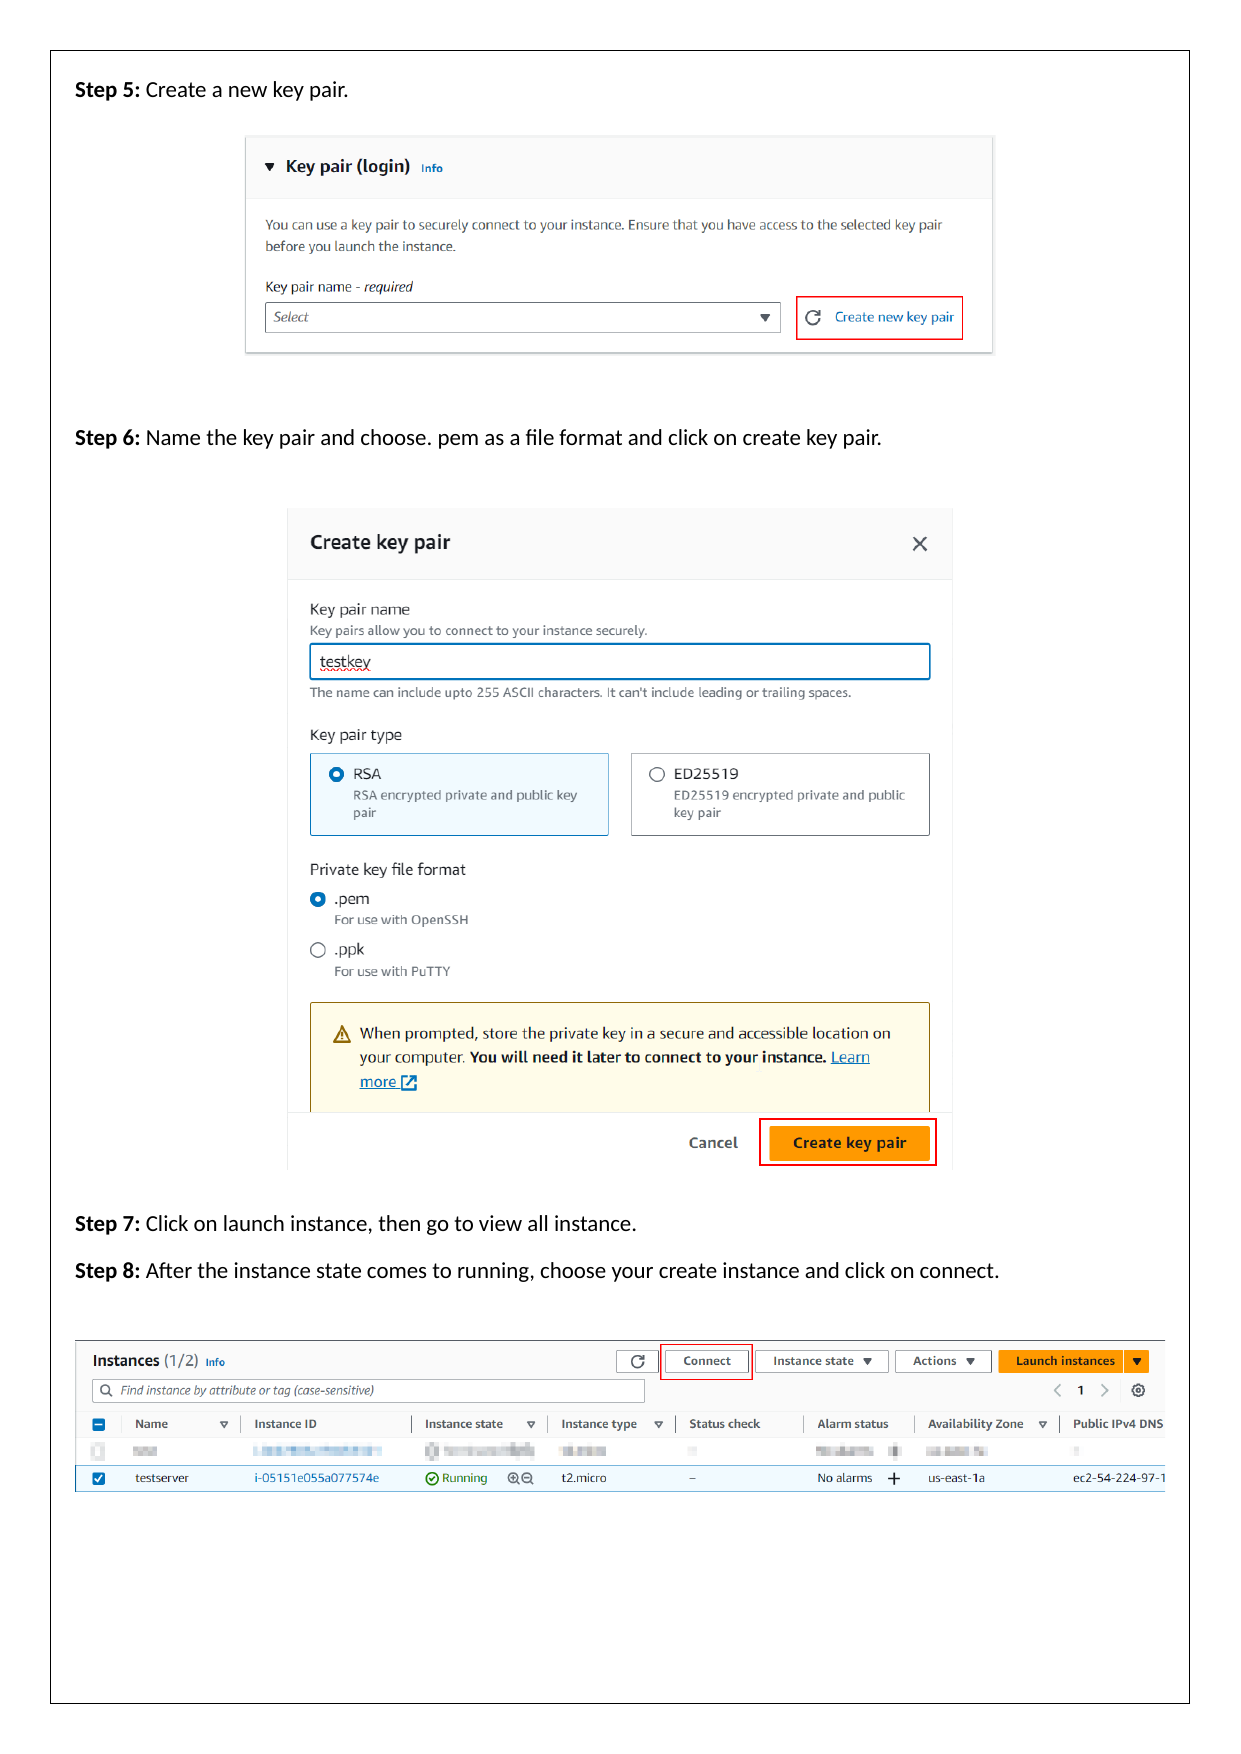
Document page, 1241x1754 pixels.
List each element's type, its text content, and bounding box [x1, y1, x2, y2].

picture [244, 135, 996, 356]
text Step 5: Create a new key pair. [75, 75, 1165, 103]
picture [75, 1340, 1166, 1492]
text Step 6: Name the key pair and choose. pem as a file format and click on create key pair. [75, 423, 1165, 451]
picture [287, 508, 953, 1170]
text Step 8: After the instance state comes to running, choose your create instance and click on connect. [75, 1256, 1165, 1284]
text Step 7: Click on launch instance, then go to view all instance. [75, 1209, 1165, 1237]
